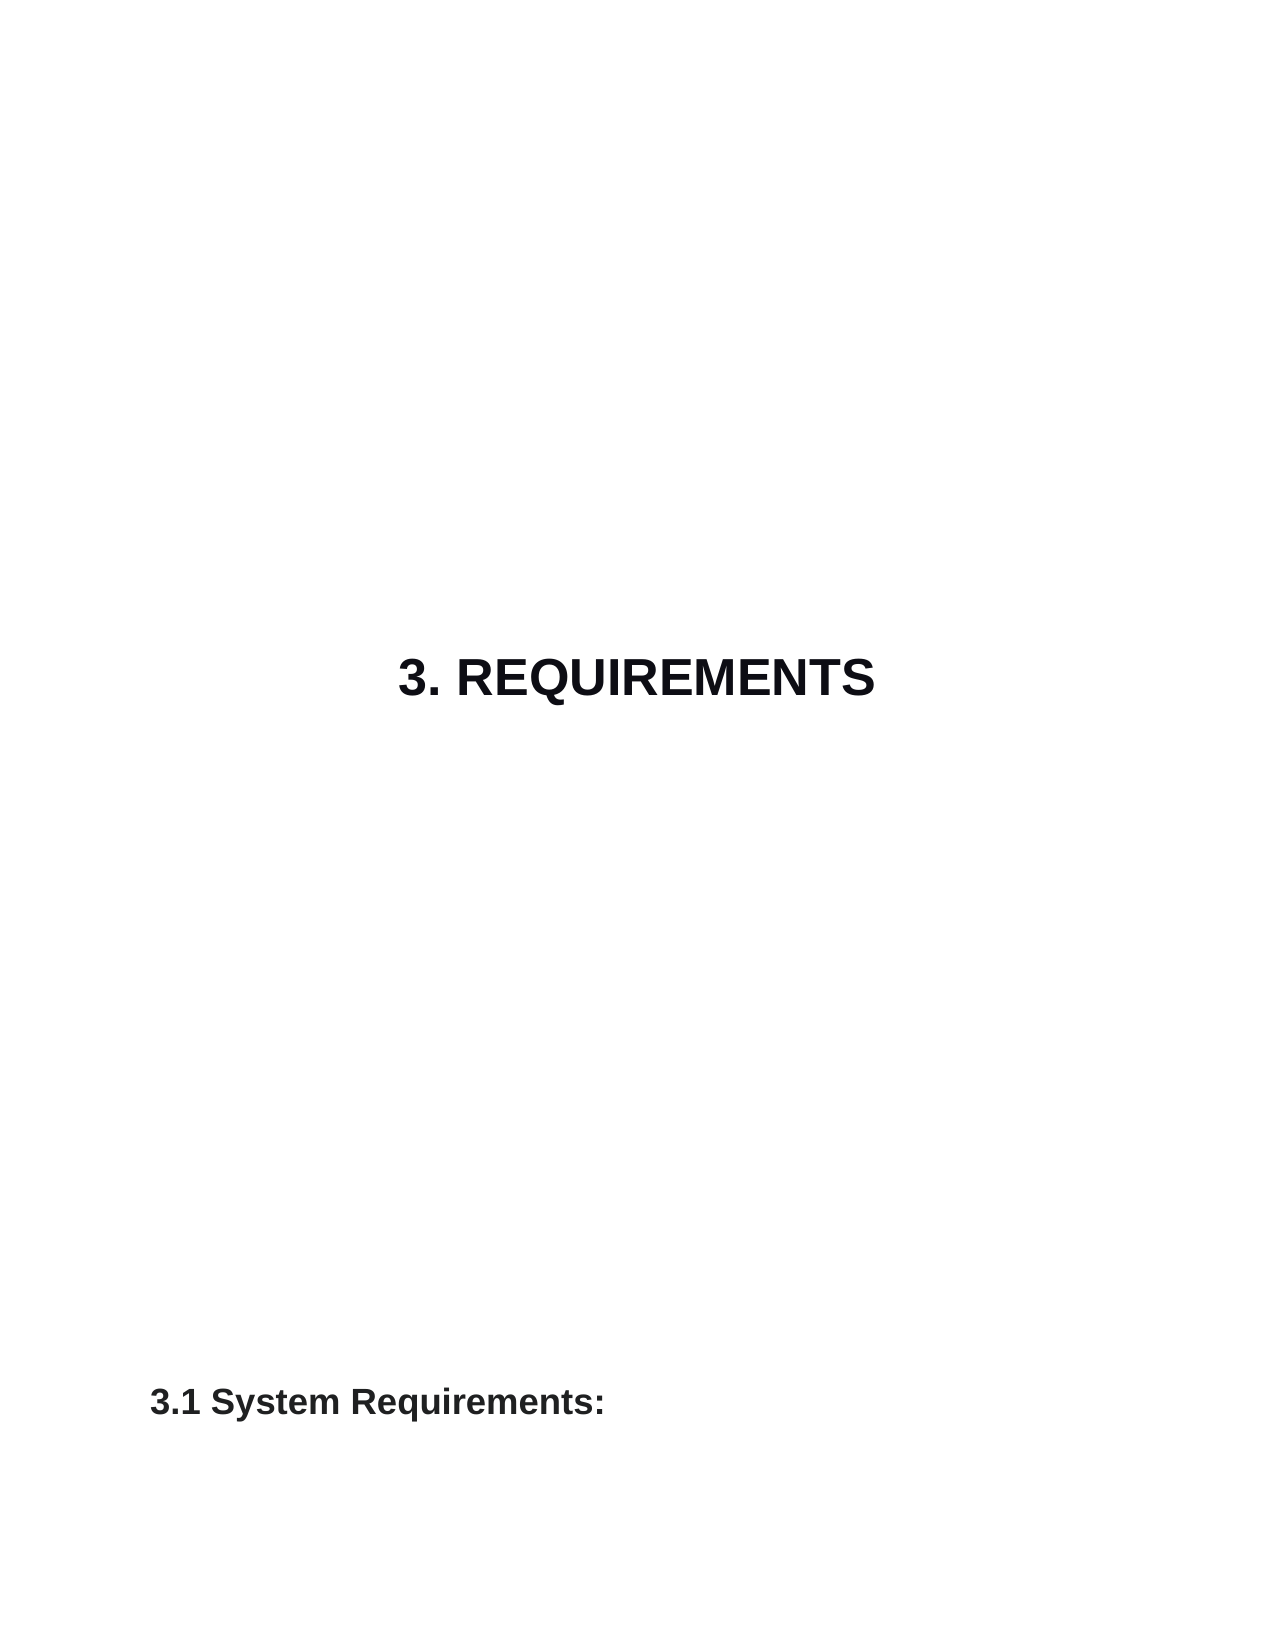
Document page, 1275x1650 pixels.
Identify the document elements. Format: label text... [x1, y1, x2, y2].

text 3.1 System Requirements: [150, 1380, 1125, 1422]
text 3. REQUIREMENTS [150, 646, 1125, 706]
